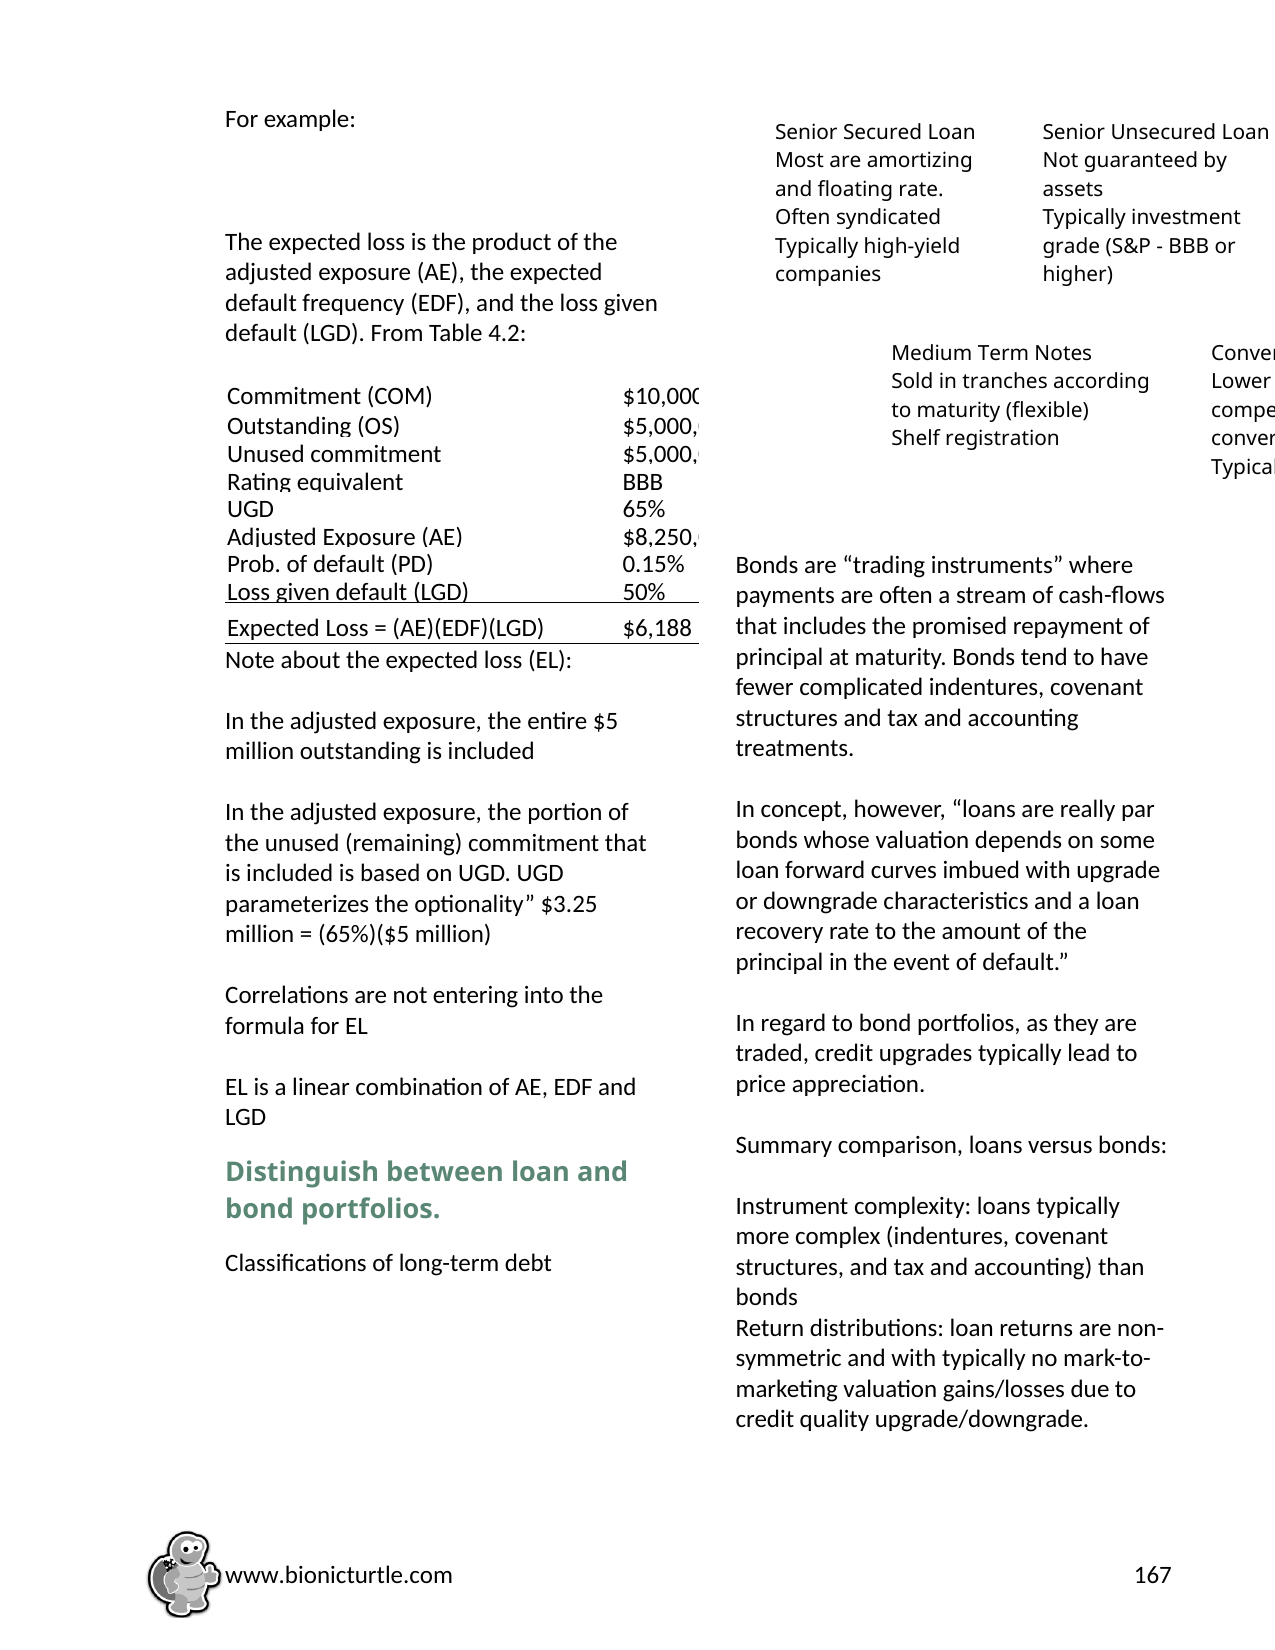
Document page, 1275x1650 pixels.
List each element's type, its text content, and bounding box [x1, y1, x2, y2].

text EL is a linear combination of AE, EDF and LGD [225, 1071, 662, 1132]
text In concept, however, “loans are really par bonds whose valuation depends on some loan forward curves imbued with upgrade or downgrade characteristics and a loan recovery rate to the amount of the principal in the event of default.” [735, 793, 1172, 976]
text Summary comparison, loans versus bonds: [735, 1129, 1172, 1159]
text Instrument complexity: loans typically more complex (indentures, covenant structures, and tax and accounting) than bonds [735, 1190, 1172, 1312]
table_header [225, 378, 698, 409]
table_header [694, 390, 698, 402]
text Note about the expected loss (EL): [225, 644, 662, 674]
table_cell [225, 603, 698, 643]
subtitle Distinguish between loan and bond portfolios. [225, 1153, 662, 1227]
text Correlations are not entering into the formula for EL [225, 979, 662, 1041]
text In the adjusted exposure, the portion of the unused (remaining) commitment that is included is based on UGD. UGD parameterizes the optionality” $3.25 million = (65%)($5 million) [225, 796, 662, 949]
text In regard to bond portfolios, as they are traded, credit upgrades typically lead to price appreciation. [735, 1007, 1172, 1098]
text The expected loss is the product of the adjusted exposure (AE), the expected default frequency (EDF), and the loss given default (LGD). From Table 4.2: [225, 226, 662, 348]
text Return distributions: loan returns are non-symmetric and with typically no mark-to-marketing valuation gains/losses due to credit quality upgrade/downgrade. [735, 1312, 1172, 1434]
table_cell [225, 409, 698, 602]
text Bonds are “trading instruments” where payments are often a stream of cash-flows that includes the promised repayment of principal at maturity. Bonds tend to have fewer complicated indentures, covenant structures and tax and accounting treatments. [735, 549, 1172, 763]
text For example: [225, 103, 662, 134]
text In the adjusted exposure, the entire $5 million outstanding is included [225, 705, 662, 766]
text Classifications of long-term debt [225, 1247, 662, 1278]
